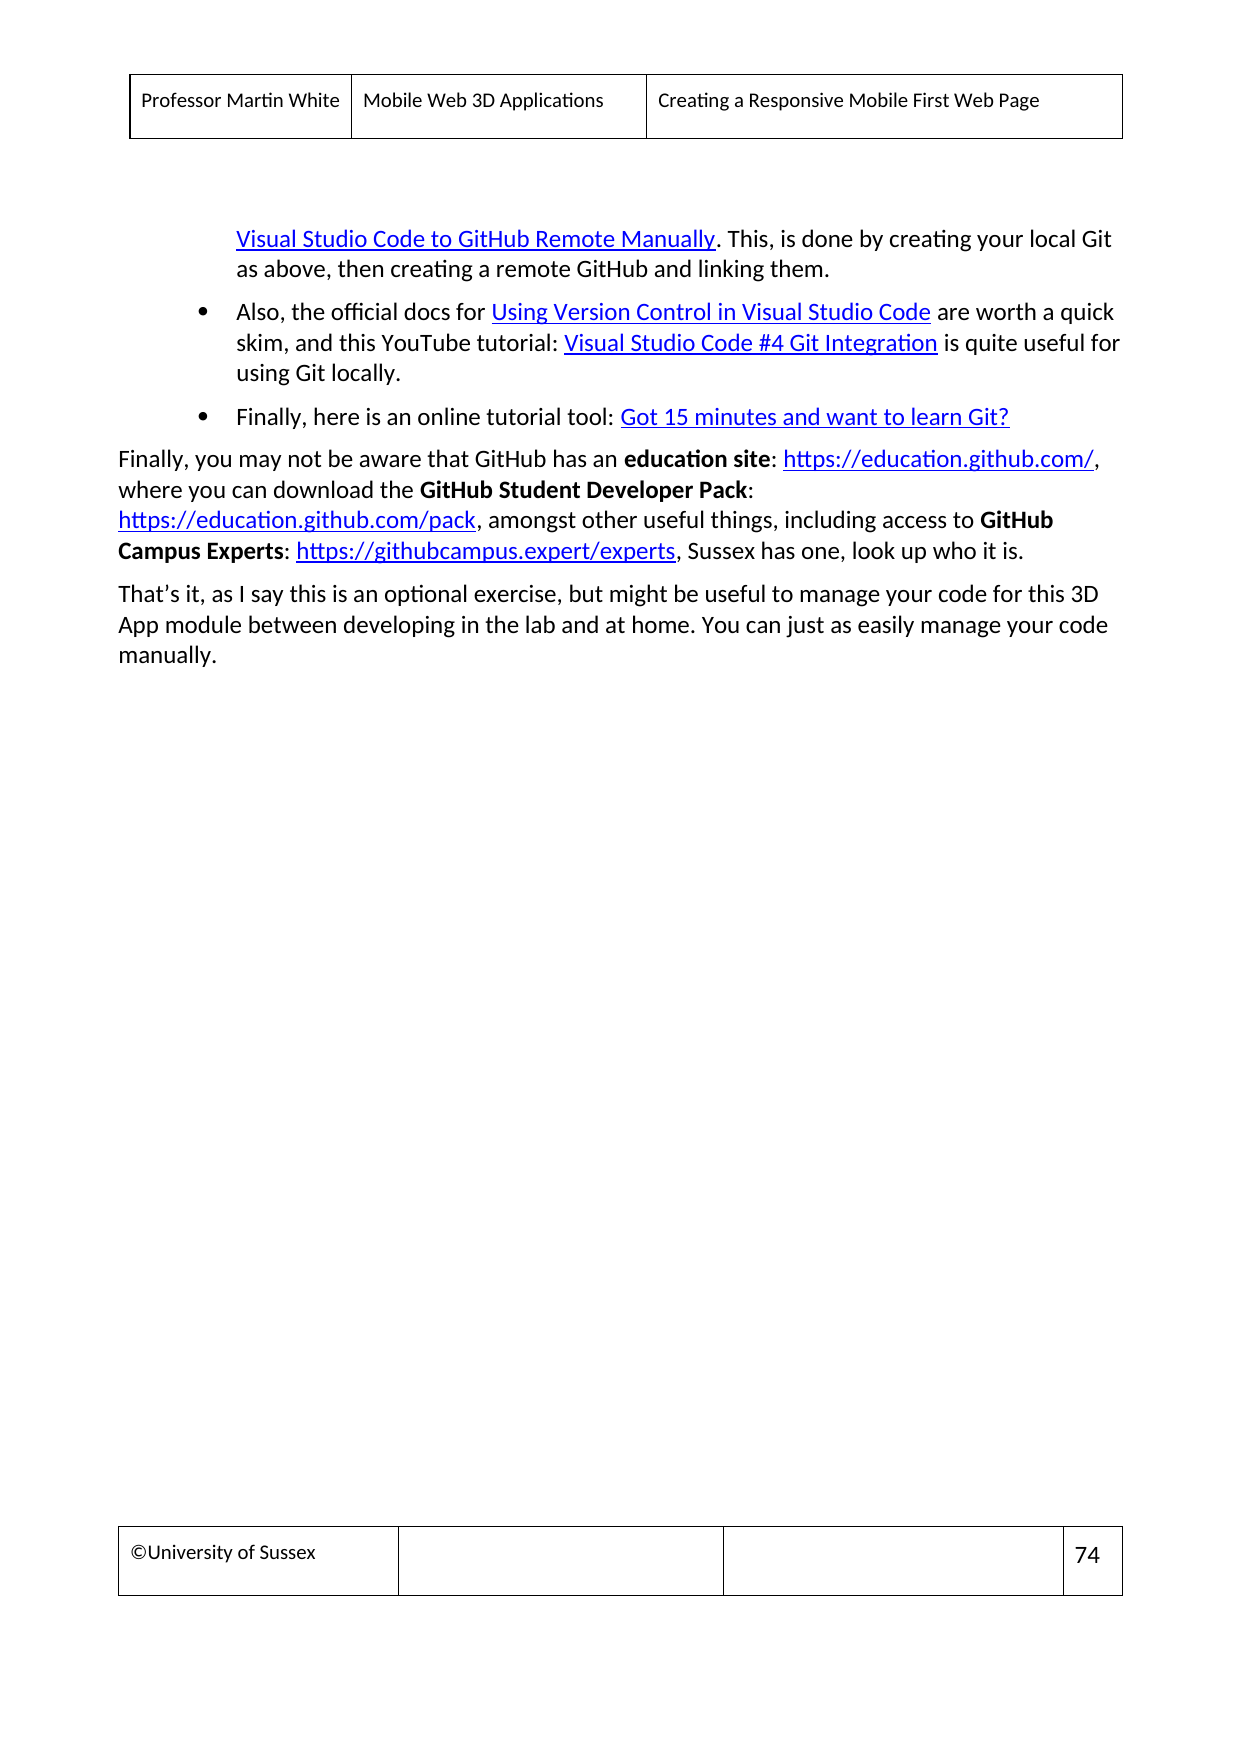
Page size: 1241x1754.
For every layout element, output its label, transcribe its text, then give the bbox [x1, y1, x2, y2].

text Finally, you may not be aware that GitHub has an education site: https://education.github.com/, where you can download the GitHub Student Developer Pack: https://education.github.com/pack, amongst other useful things, including access to GitHub Campus Experts: https://githubcampus.expert/experts, Sussex has one, look up who it is. [118, 444, 1122, 566]
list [199, 223, 1122, 284]
list Finally, here is an online tutorial tool: Got 15 minutes and want to learn Git? [199, 401, 1122, 431]
list Also, the official docs for Using Version Control in Visual Studio Code are worth a quick skim, and this YouTube tutorial: Visual Studio Code #4 Git Integration is quite useful for using Git locally. [199, 297, 1122, 388]
text That’s it, as I say this is an optional exercise, but might be useful to manage your code for this 3D App module between developing in the lab and at home. You can just as easily manage your code manually. [118, 578, 1122, 670]
